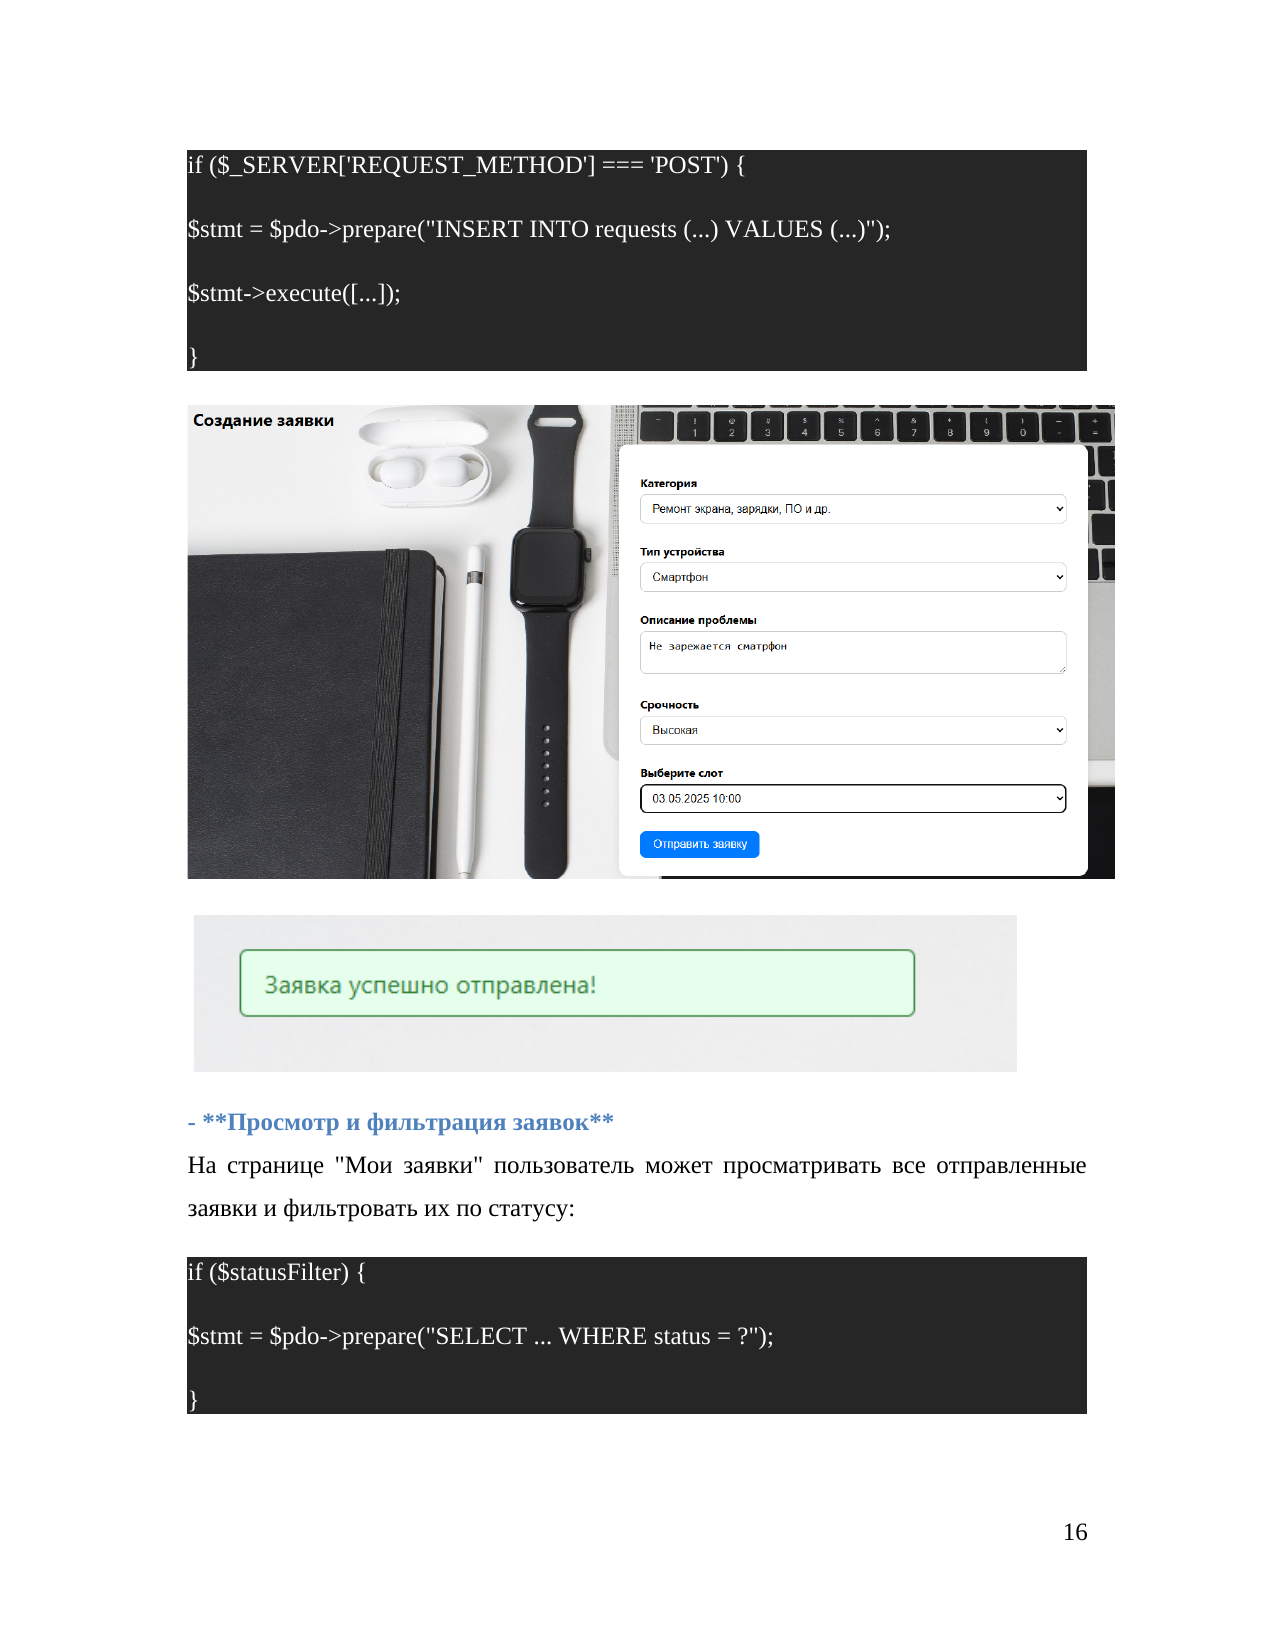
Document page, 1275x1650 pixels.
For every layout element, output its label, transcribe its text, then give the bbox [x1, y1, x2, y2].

text $stmt = $pdo->prepare("SELECT ... WHERE status = ?"); [187, 1321, 1087, 1350]
picture [187, 405, 1115, 879]
text На странице "Мои заявки" пользователь может просматривать все отправленные заявки и фильтровать их по статусу: [187, 1150, 1087, 1222]
text } [187, 1385, 1087, 1414]
text if ($_SERVER['REQUEST_METHOD'] === 'POST') { [187, 150, 1087, 179]
text } [187, 342, 1087, 371]
text $stmt = $pdo->prepare("INSERT INTO requests (...) VALUES (...)"); [187, 214, 1087, 243]
picture [193, 915, 1017, 1072]
text $stmt->execute([...]); [187, 278, 1087, 307]
subtitle - **Просмотр и фильтрация заявок** [187, 1107, 1087, 1136]
text if ($statusFilter) { [187, 1257, 1087, 1286]
